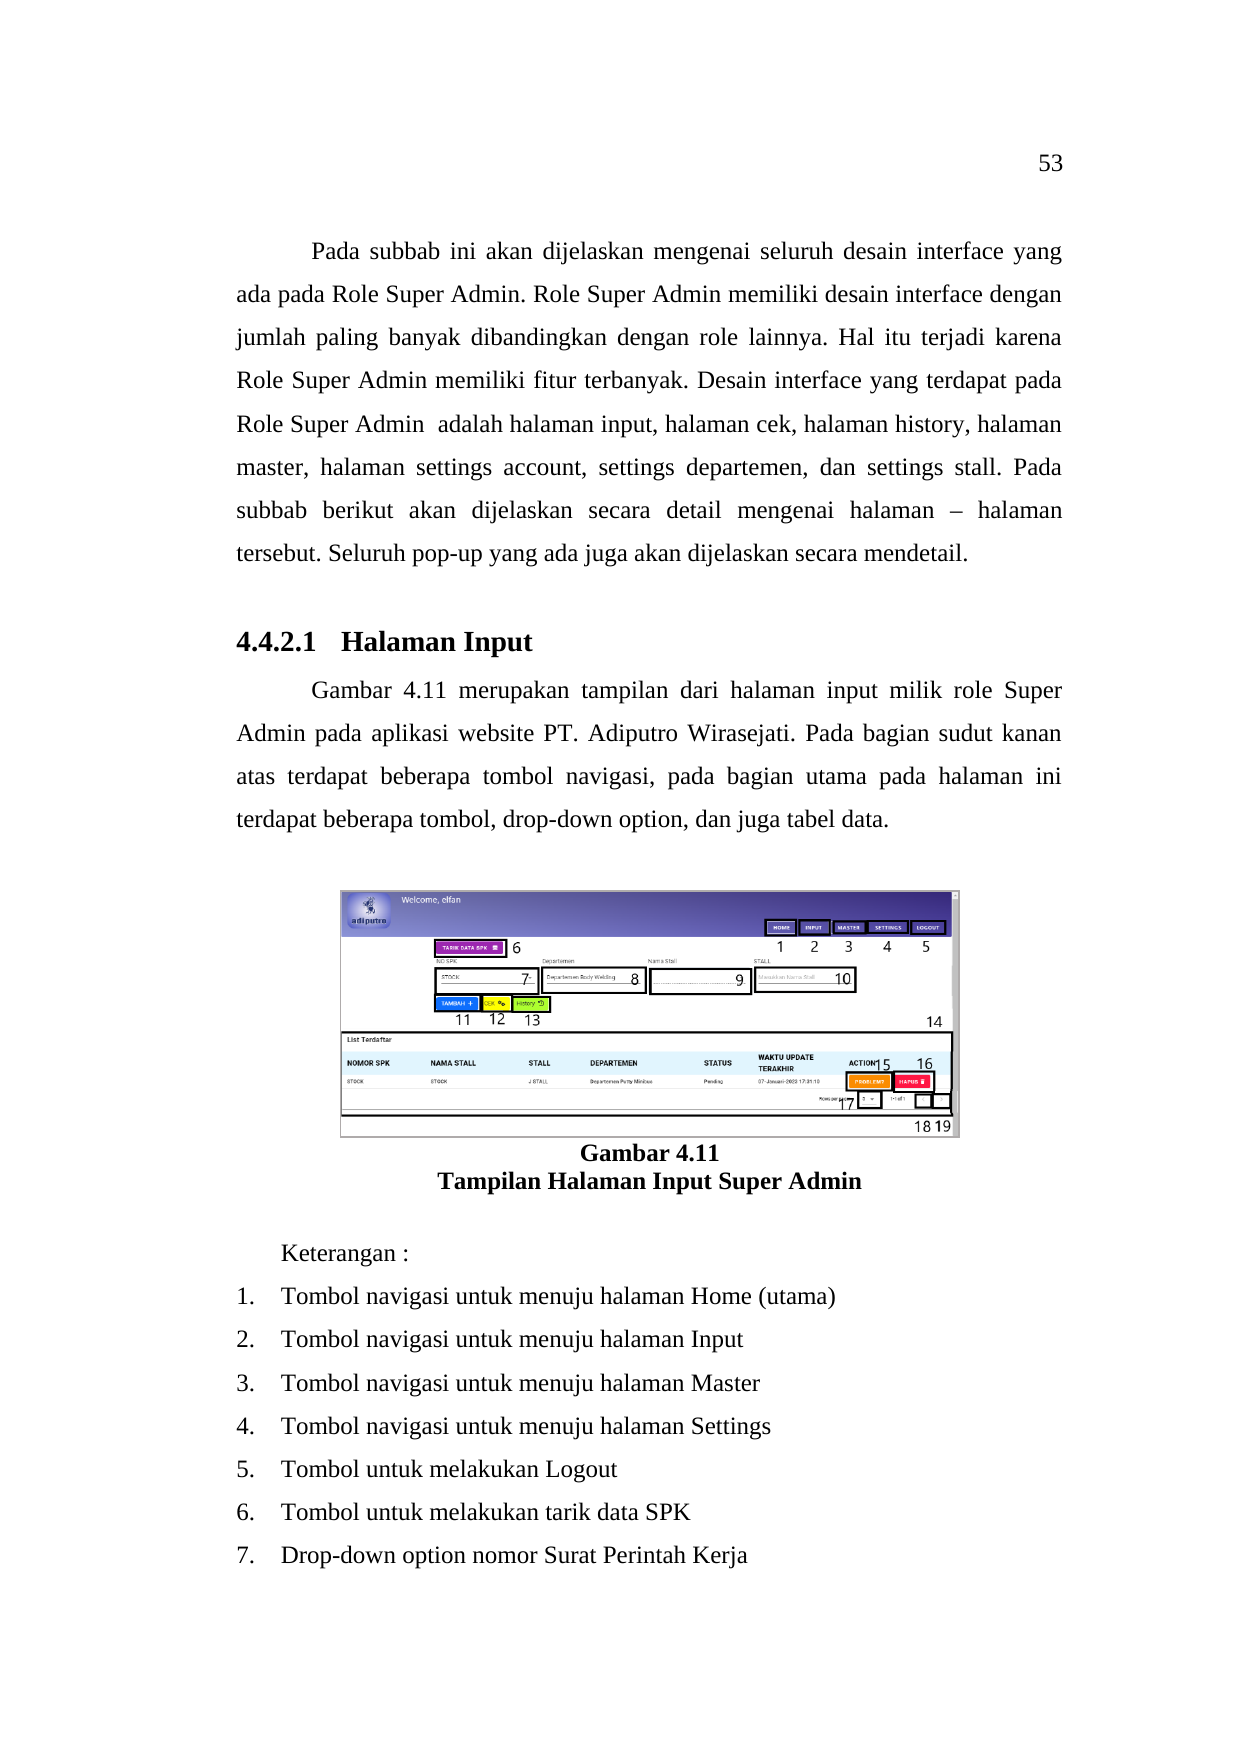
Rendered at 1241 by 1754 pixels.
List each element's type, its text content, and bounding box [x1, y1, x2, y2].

picture [341, 892, 958, 1136]
list Tombol navigasi untuk menuju halaman Home (utama) [236, 1281, 1063, 1310]
text Tombol navigasi untuk menuju halaman Input [236, 1324, 1063, 1353]
text Drop-down option nomor Surat Perintah Kerja [236, 1540, 1063, 1569]
text Tombol navigasi untuk menuju halaman Master [236, 1368, 1063, 1396]
text Gambar 4.11 Tampilan Halaman Input Super Admin [236, 1138, 1063, 1195]
text Keterangan : [281, 1238, 1063, 1267]
text Tombol untuk melakukan tarik data SPK [236, 1497, 1063, 1526]
text Gambar 4.11 merupakan tampilan dari halaman input milik role Super Admin pada aplikasi website PT. Adiputro Wirasejati. Pada bagian sudut kanan atas terdapat beberapa tombol navigasi, pada bagian utama pada halaman ini terdapat beberapa tombol, drop-down option, dan juga tabel data. [236, 675, 1063, 833]
text Tombol untuk melakukan Logout [236, 1454, 1063, 1483]
list Halaman Input [236, 624, 1063, 658]
text Tombol navigasi untuk menuju halaman Settings [236, 1411, 1063, 1439]
text Pada subbab ini akan dijelaskan mengenai seluruh desain interface yang ada pada Role Super Admin. Role Super Admin memiliki desain interface dengan jumlah paling banyak dibandingkan dengan role lainnya. Hal itu terjadi karena Role Super Admin memiliki fitur terbanyak. Desain interface yang terdapat pada Role Super Admin adalah halaman input, halaman cek, halaman history, halaman master, halaman settings account, settings departemen, dan settings stall. Pada subbab berikut akan dijelaskan secara detail mengenai halaman – halaman tersebut. Seluruh pop-up yang ada juga akan dijelaskan secara mendetail. [236, 236, 1063, 567]
